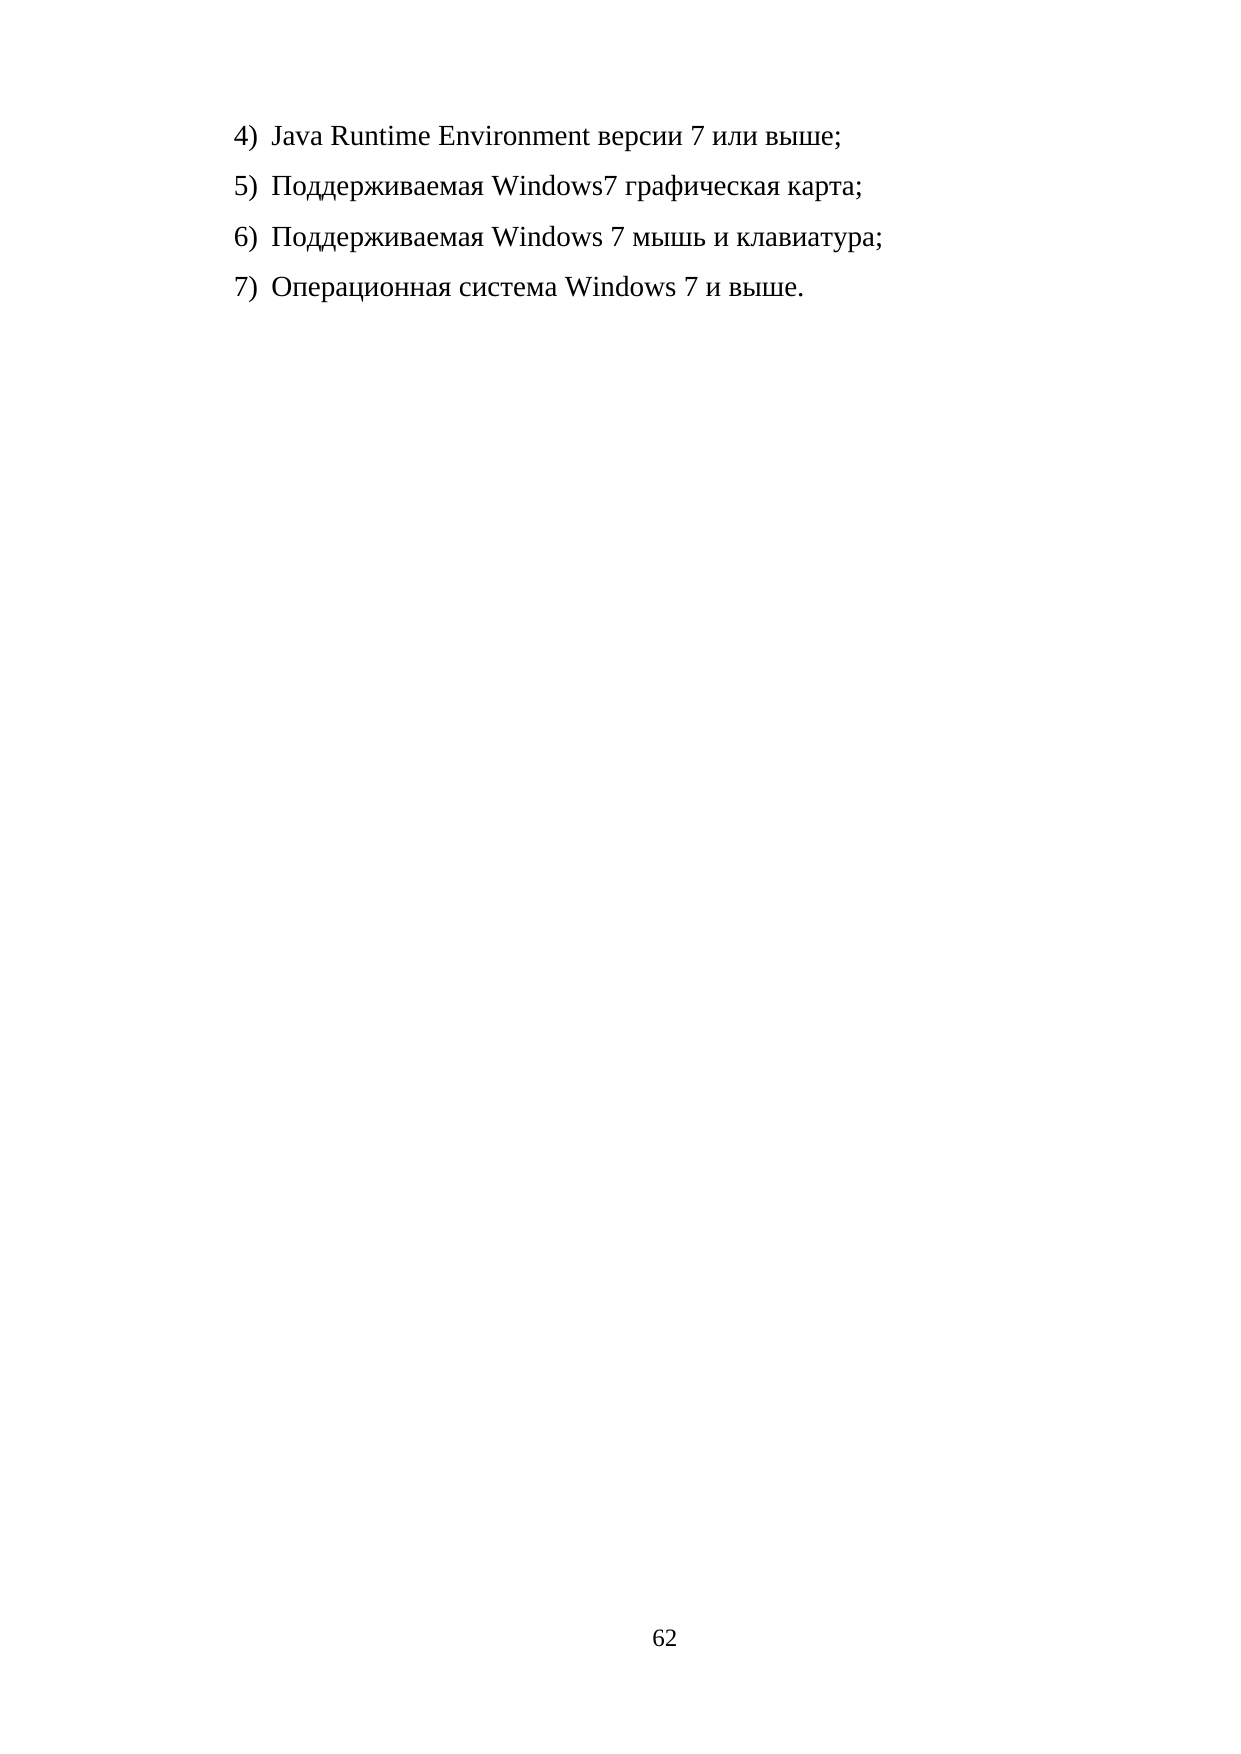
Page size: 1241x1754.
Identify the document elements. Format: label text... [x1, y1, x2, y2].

text 7) Операционная система Windows 7 и выше. [233, 269, 1152, 303]
text 6) Поддерживаемая Windows 7 мышь и клавиатура; [233, 219, 1152, 252]
text 4) Java Runtime Environment версии 7 или выше; [233, 118, 1152, 152]
text 5) Поддерживаемая Windows7 графическая карта; [233, 168, 1152, 202]
